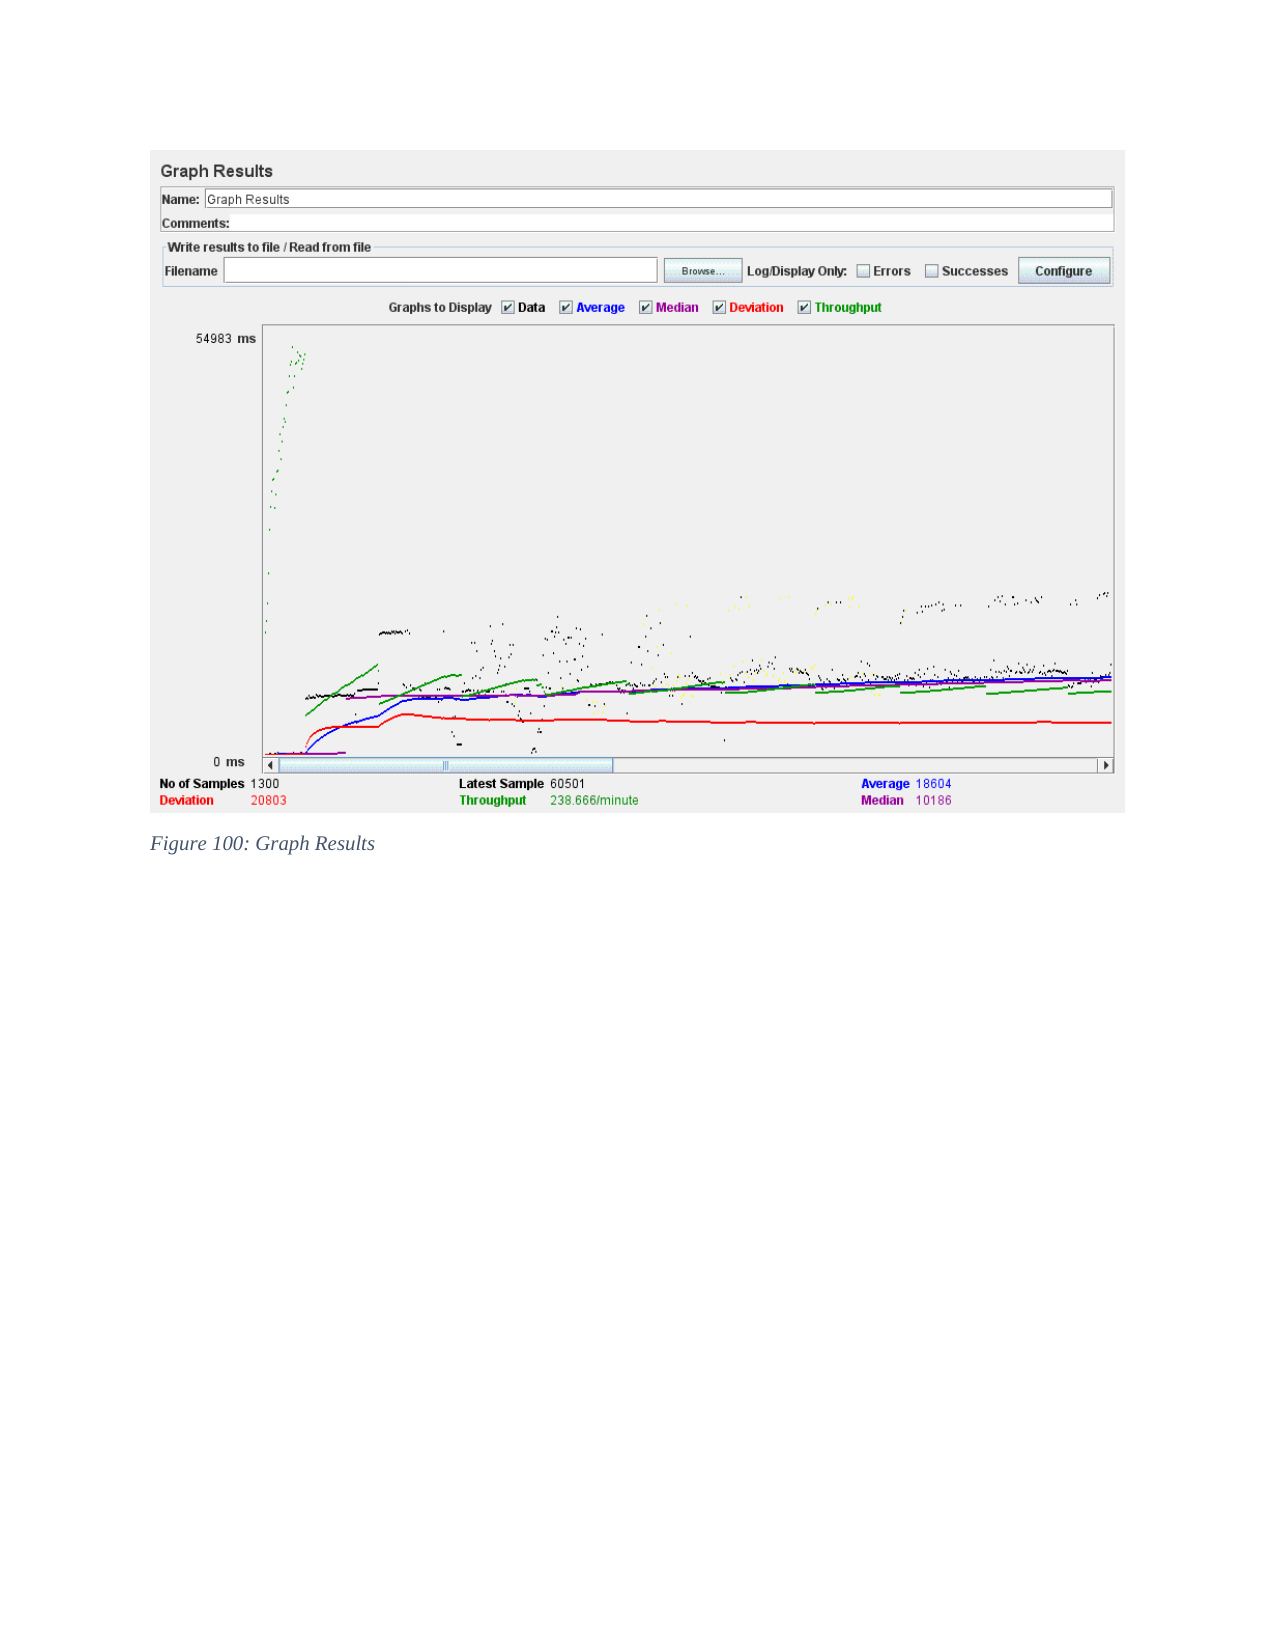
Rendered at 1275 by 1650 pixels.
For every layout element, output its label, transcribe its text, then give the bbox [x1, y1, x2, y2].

picture [150, 150, 1125, 813]
text Figure 100: Graph Results [150, 831, 1125, 855]
